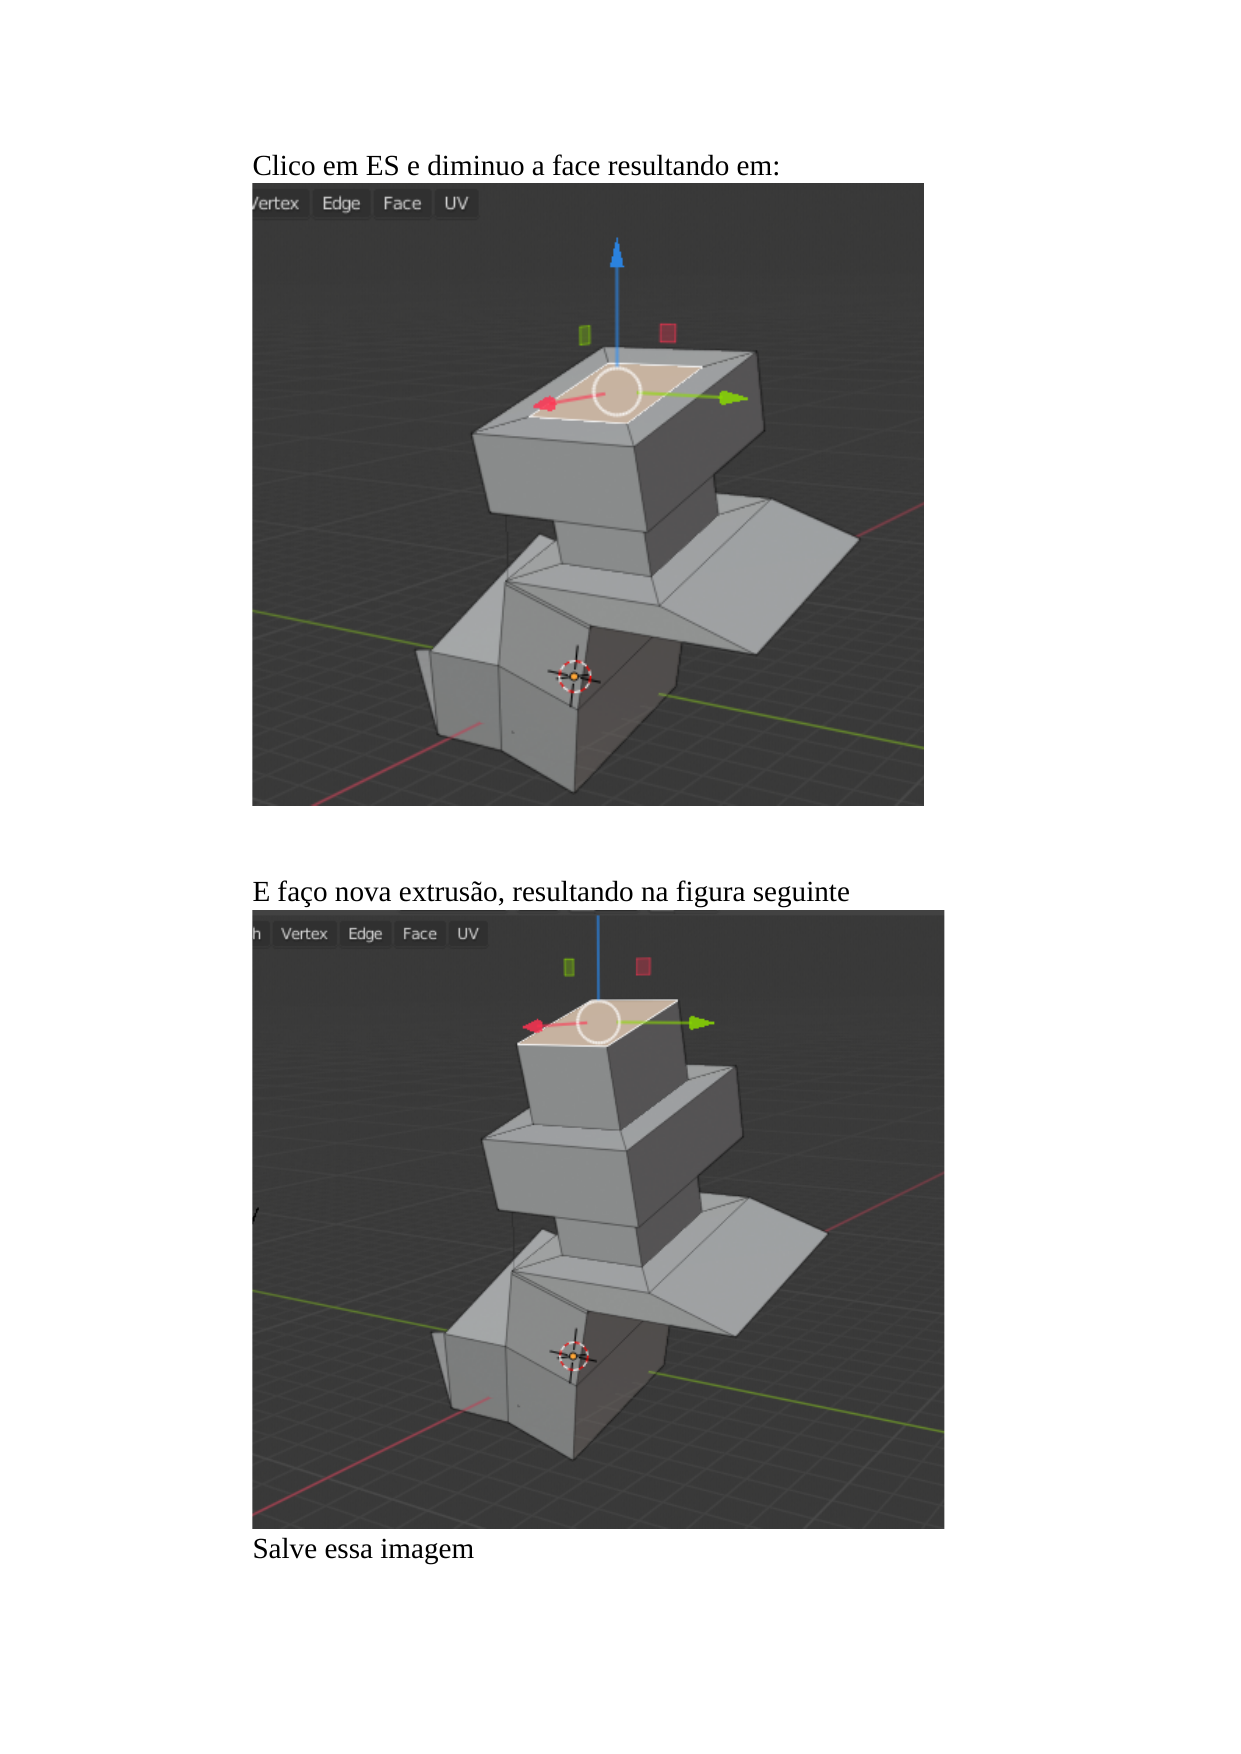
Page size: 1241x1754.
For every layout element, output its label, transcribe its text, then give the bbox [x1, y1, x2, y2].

list Salve essa imagem [252, 1531, 1063, 1564]
list E faço nova extrusão, resultando na figura seguinte [252, 874, 1063, 908]
list Clico em ES e diminuo a face resultando em: [252, 148, 1063, 181]
picture [252, 183, 924, 806]
picture [252, 910, 945, 1529]
